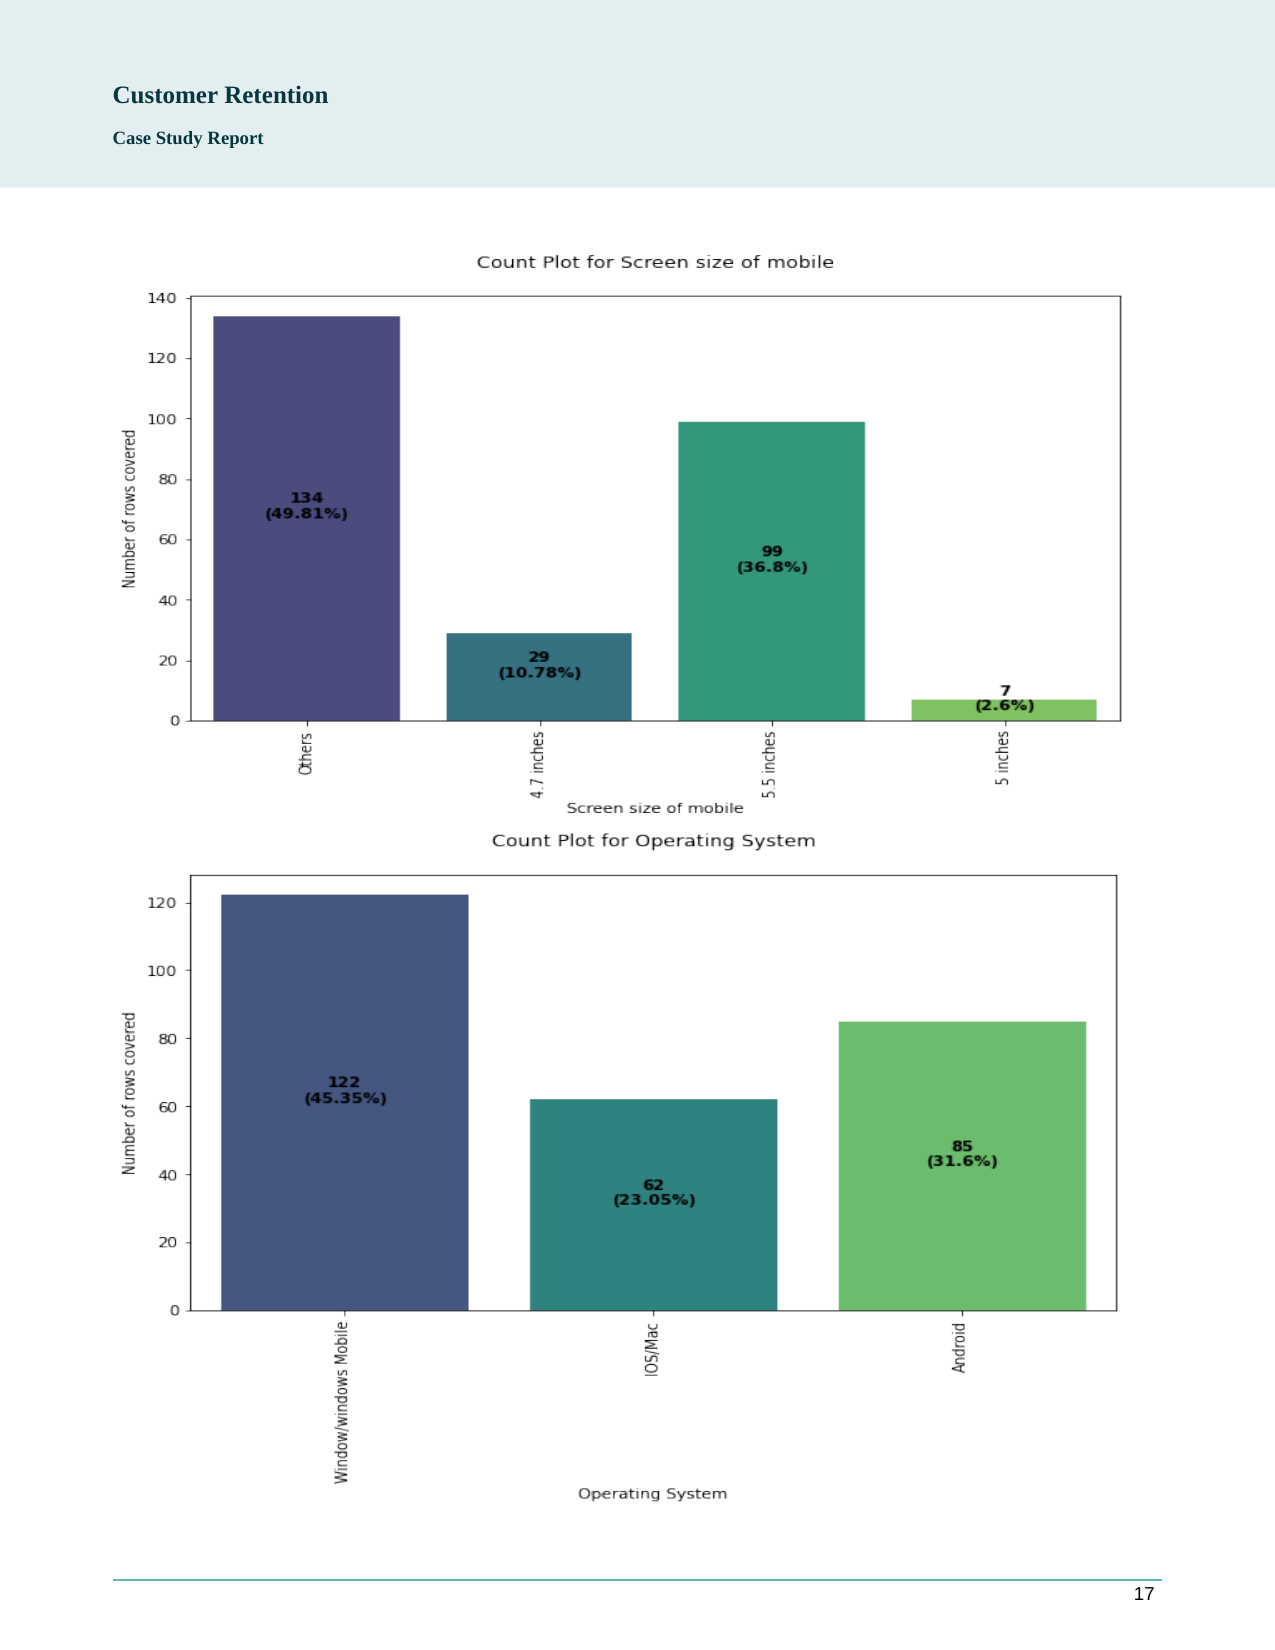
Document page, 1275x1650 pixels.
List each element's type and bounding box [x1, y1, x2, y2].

picture [112, 246, 1132, 1511]
